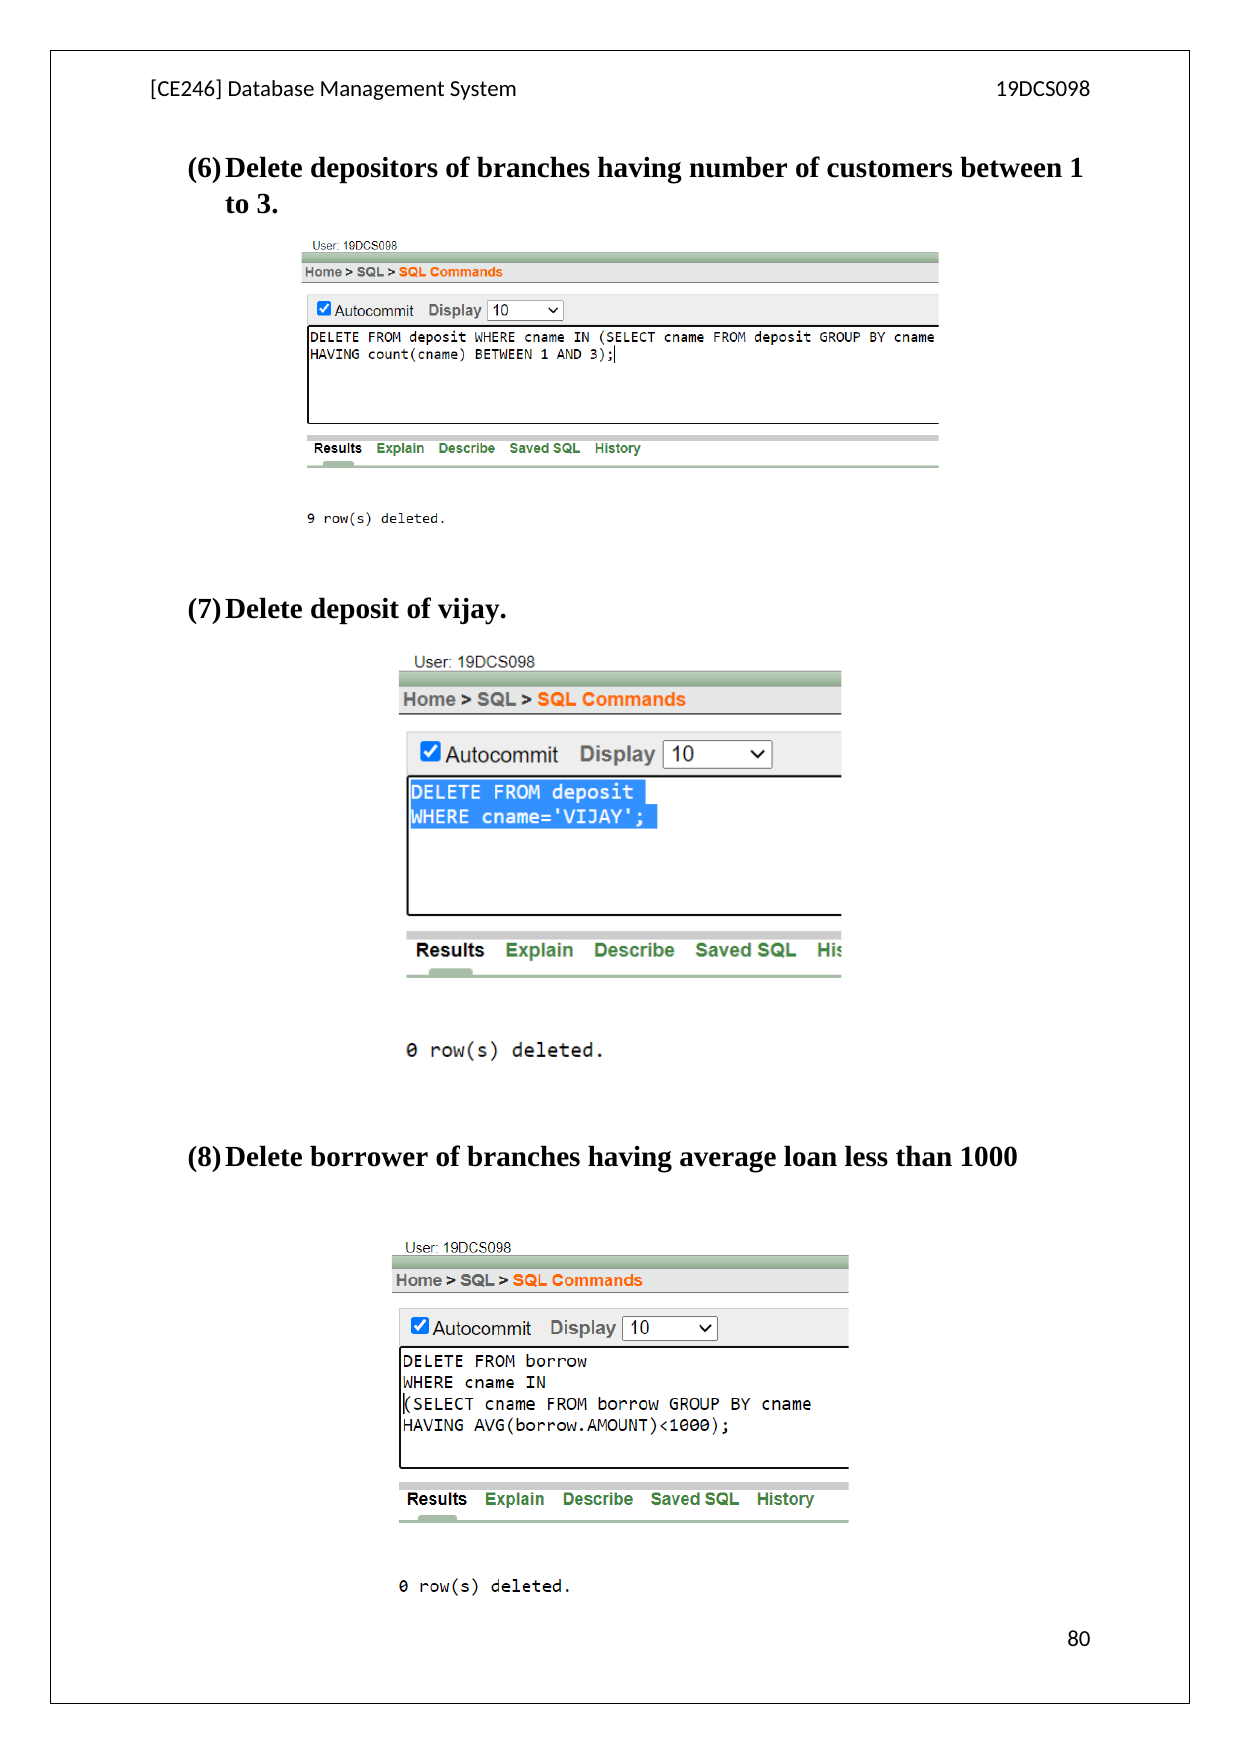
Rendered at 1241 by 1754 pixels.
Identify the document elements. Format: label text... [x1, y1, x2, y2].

list Delete deposit of vijay. [187, 591, 1090, 625]
list Delete borrower of branches having average loan less than 1000 [187, 1139, 1090, 1173]
picture [391, 1239, 849, 1599]
picture [301, 238, 939, 526]
picture [398, 643, 842, 1074]
list Delete depositors of branches having number of customers between 1 to 3. [187, 150, 1090, 220]
